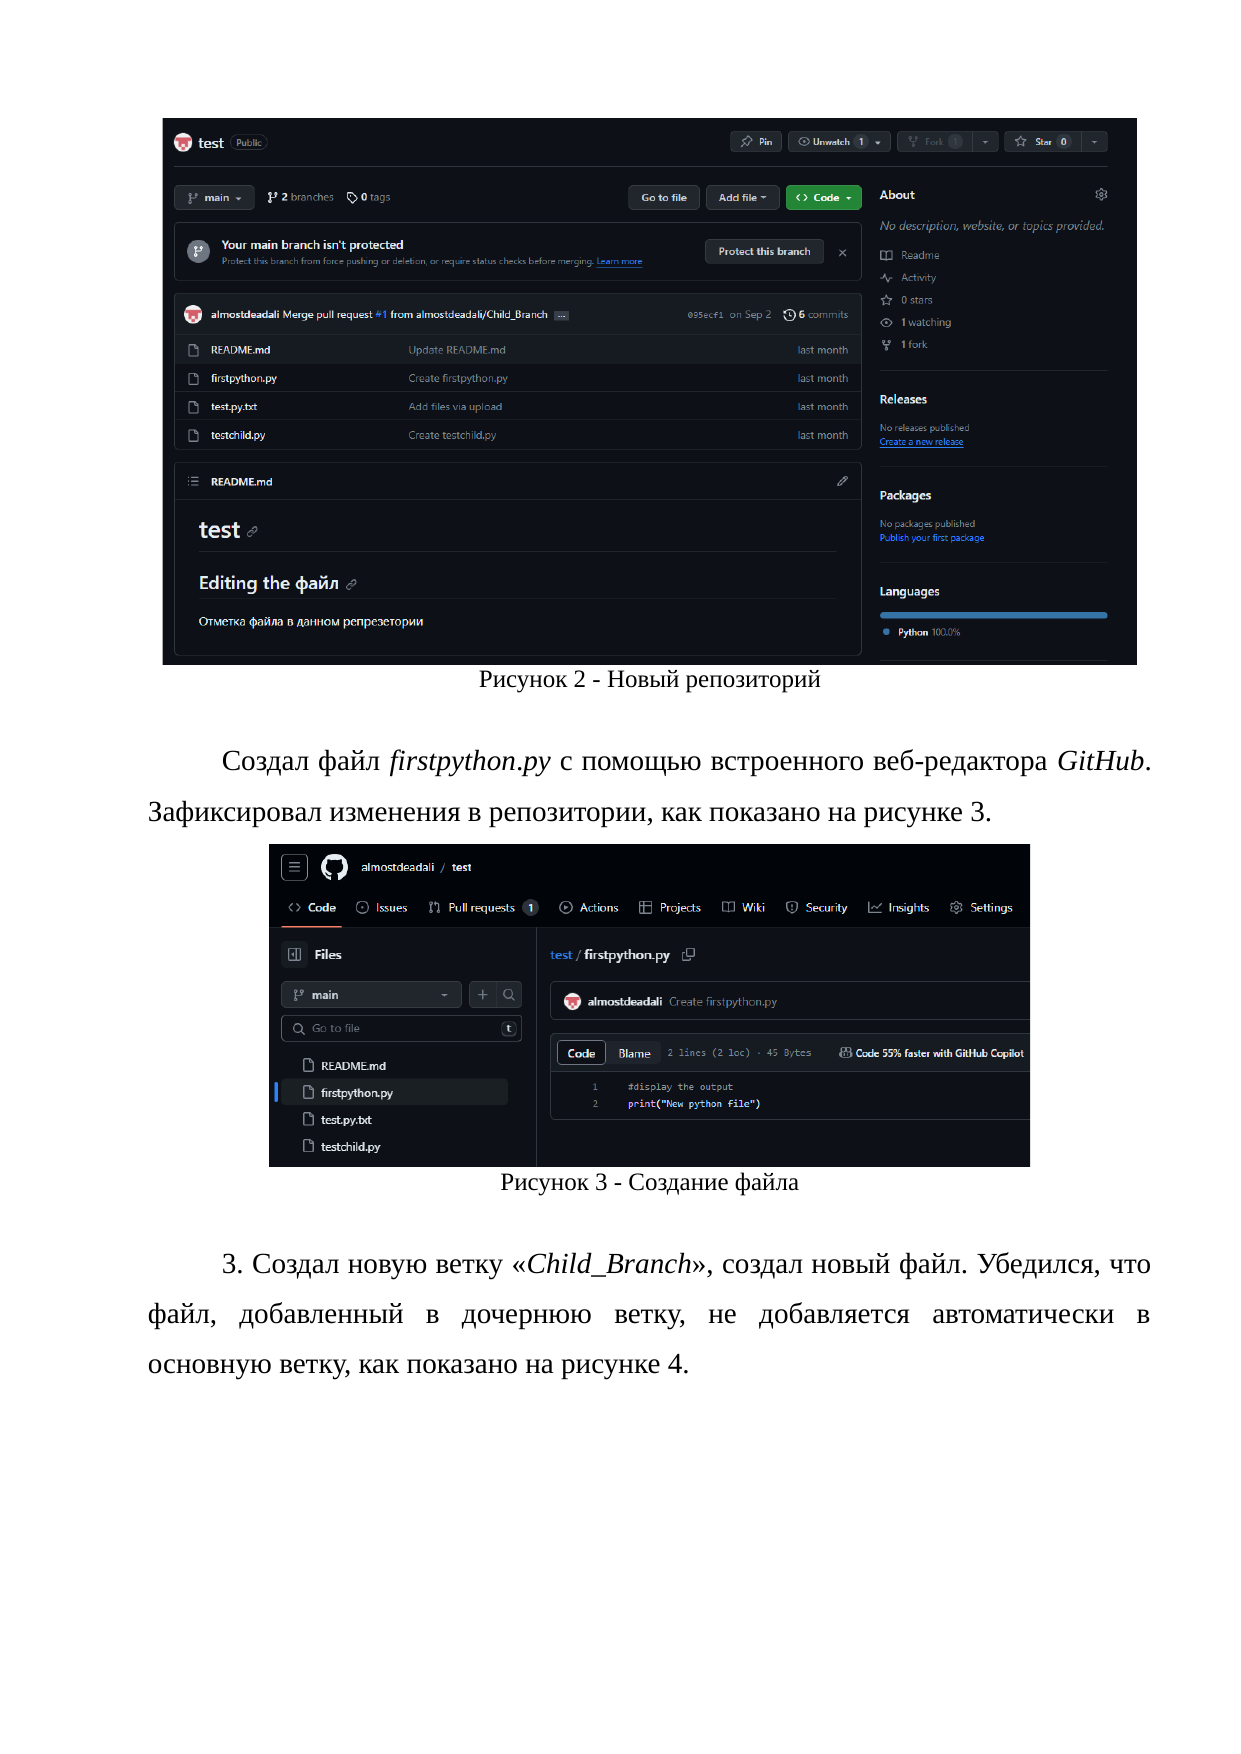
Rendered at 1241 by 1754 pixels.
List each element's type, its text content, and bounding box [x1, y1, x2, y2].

text Рисунок 2 - Новый репозиторий [148, 664, 1152, 693]
text 3. Создал новую ветку «Child_Branch», создал новый файл. Убедился, что файл, добавленный в дочернюю ветку, не добавляется автоматически в основную ветку, как показано на рисунке 4. [148, 1246, 1152, 1380]
picture [162, 118, 1137, 665]
text Рисунок 3 - Создание файла [148, 1167, 1152, 1195]
picture [269, 844, 1031, 1167]
text Создал файл firstpython.py с помощью встроенного веб-редактора GitHub. Зафиксировал изменения в репозитории, как показано на рисунке 3. [148, 743, 1152, 827]
